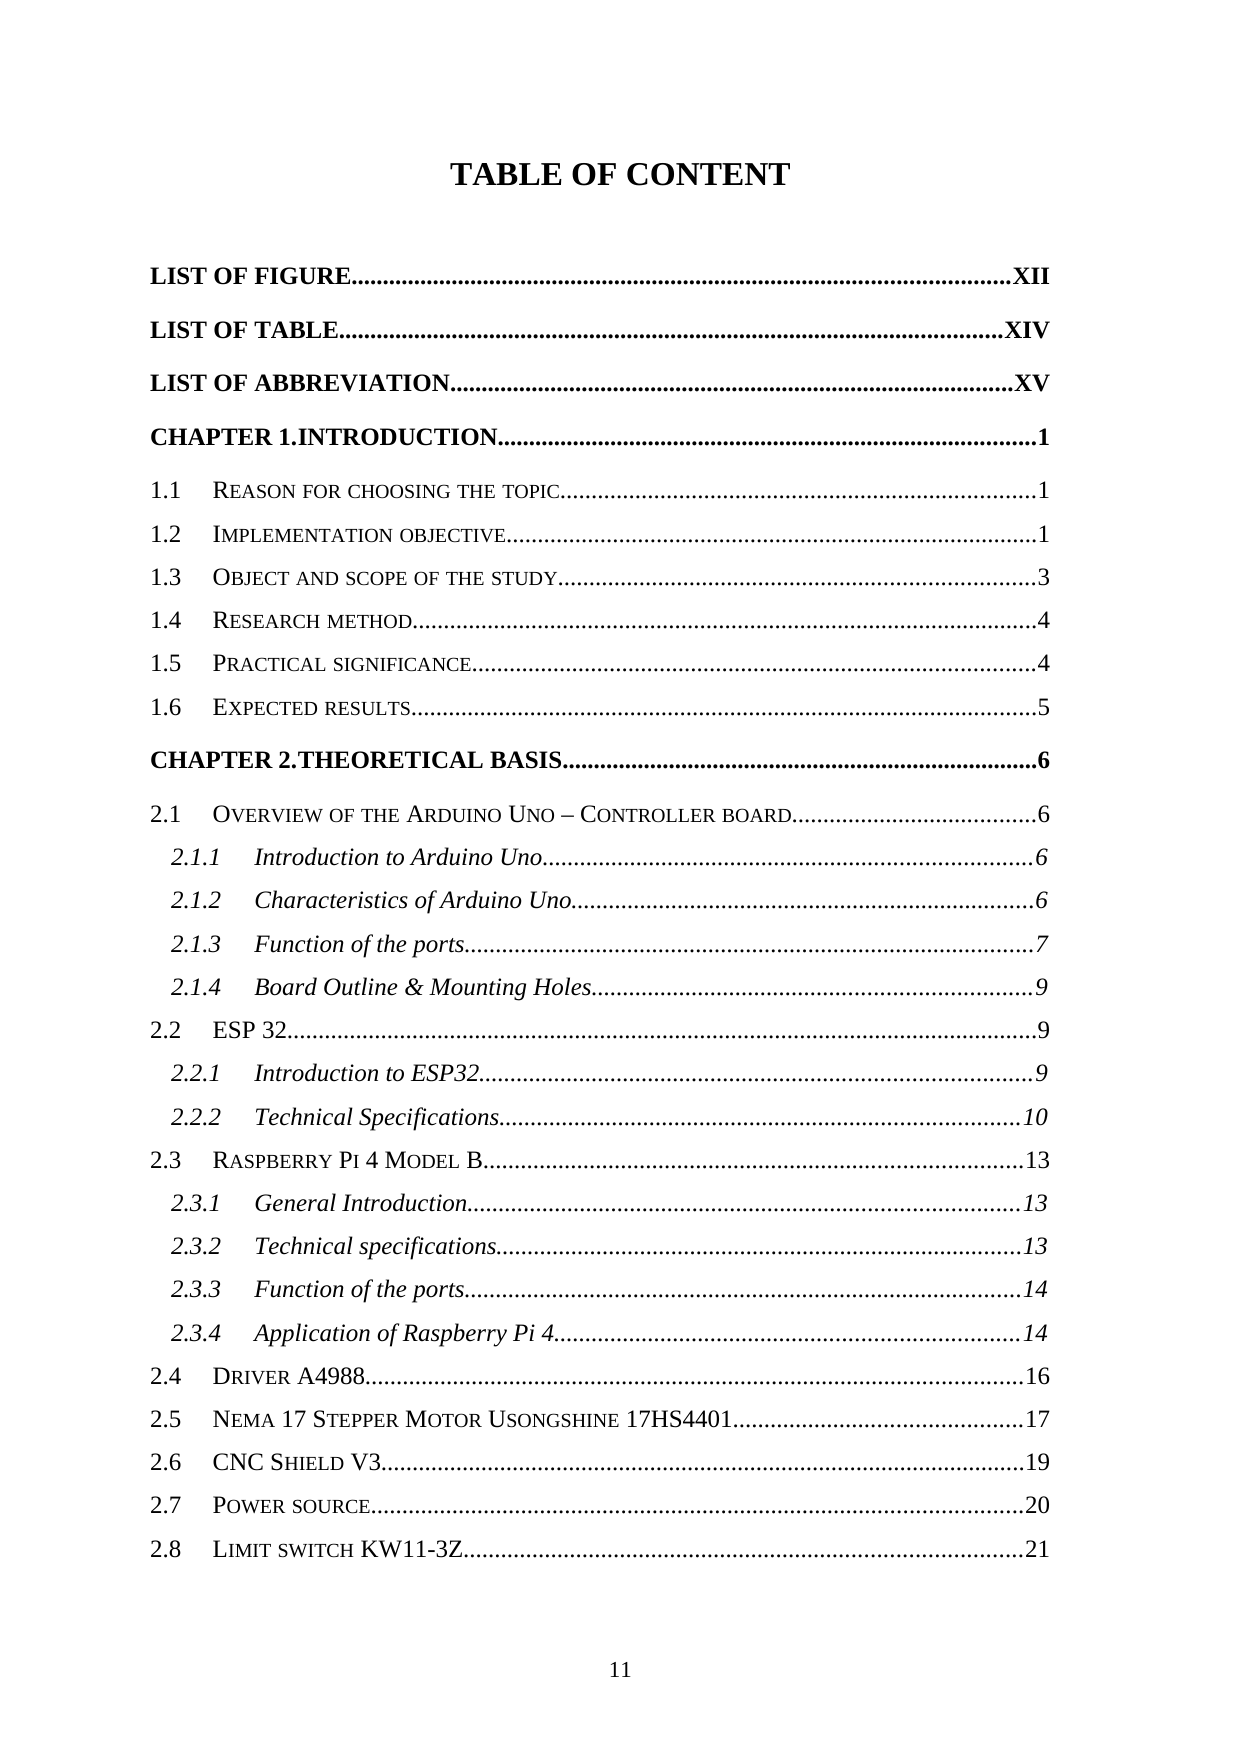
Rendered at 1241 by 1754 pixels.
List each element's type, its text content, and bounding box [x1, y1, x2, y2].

text 2.3.3 Function of the ports 14 [171, 1274, 1090, 1303]
text 1.6 Expected results 5 [150, 692, 1090, 720]
text 2.2 ESP 32 9 [150, 1015, 1090, 1044]
text 2.1.1 Introduction to Arduino Uno 6 [171, 842, 1090, 871]
text CHAPTER 2. THEORETICAL BASIS 6 [150, 745, 1090, 774]
text LIST OF ABBREVIATION xv [150, 368, 1090, 397]
text 2.7 Power source 20 [150, 1491, 1090, 1519]
text 2.2.1 Introduction to ESP32 9 [171, 1058, 1090, 1087]
text 2.3.1 General Introduction 13 [171, 1188, 1090, 1217]
text LIST OF FIGURE xii [150, 261, 1090, 290]
text 2.5 Nema 17 Stepper Motor Usongshine 17HS4401 17 [150, 1404, 1090, 1433]
text 1.4 Research method 4 [150, 605, 1090, 634]
text 2.3.4 Application of Raspberry Pi 4 14 [171, 1318, 1090, 1346]
text 2.3 Raspberry Pi 4 Model B 13 [150, 1145, 1090, 1173]
text 2.4 Driver A4988 16 [150, 1361, 1090, 1390]
text CHAPTER 1. INTRODUCTION 1 [150, 422, 1090, 451]
text 1.5 Practical significance 4 [150, 648, 1090, 677]
text LIST OF TABLE xiv [150, 315, 1090, 343]
title TABLE OF CONTENT [150, 154, 1090, 192]
text 1.1 Reason for choosing the topic 1 [150, 476, 1090, 504]
text 2.6 CNC Shield V3 19 [150, 1447, 1090, 1476]
text 2.1.3 Function of the ports 7 [171, 929, 1090, 957]
text 2.3.2 Technical specifications 13 [171, 1231, 1090, 1260]
text 2.2.2 Technical Specifications 10 [171, 1102, 1090, 1130]
text 2.1.2 Characteristics of Arduino Uno 6 [171, 885, 1090, 914]
text 2.1 Overview of the Arduino Uno – Controller board 6 [150, 799, 1090, 828]
text 2.1.4 Board Outline & Mounting Holes 9 [171, 972, 1090, 1001]
text 1.3 Object and scope of the study 3 [150, 562, 1090, 591]
text 2.8 Limit switch KW11-3Z 21 [150, 1534, 1090, 1563]
text 1.2 Implementation objective 1 [150, 519, 1090, 547]
